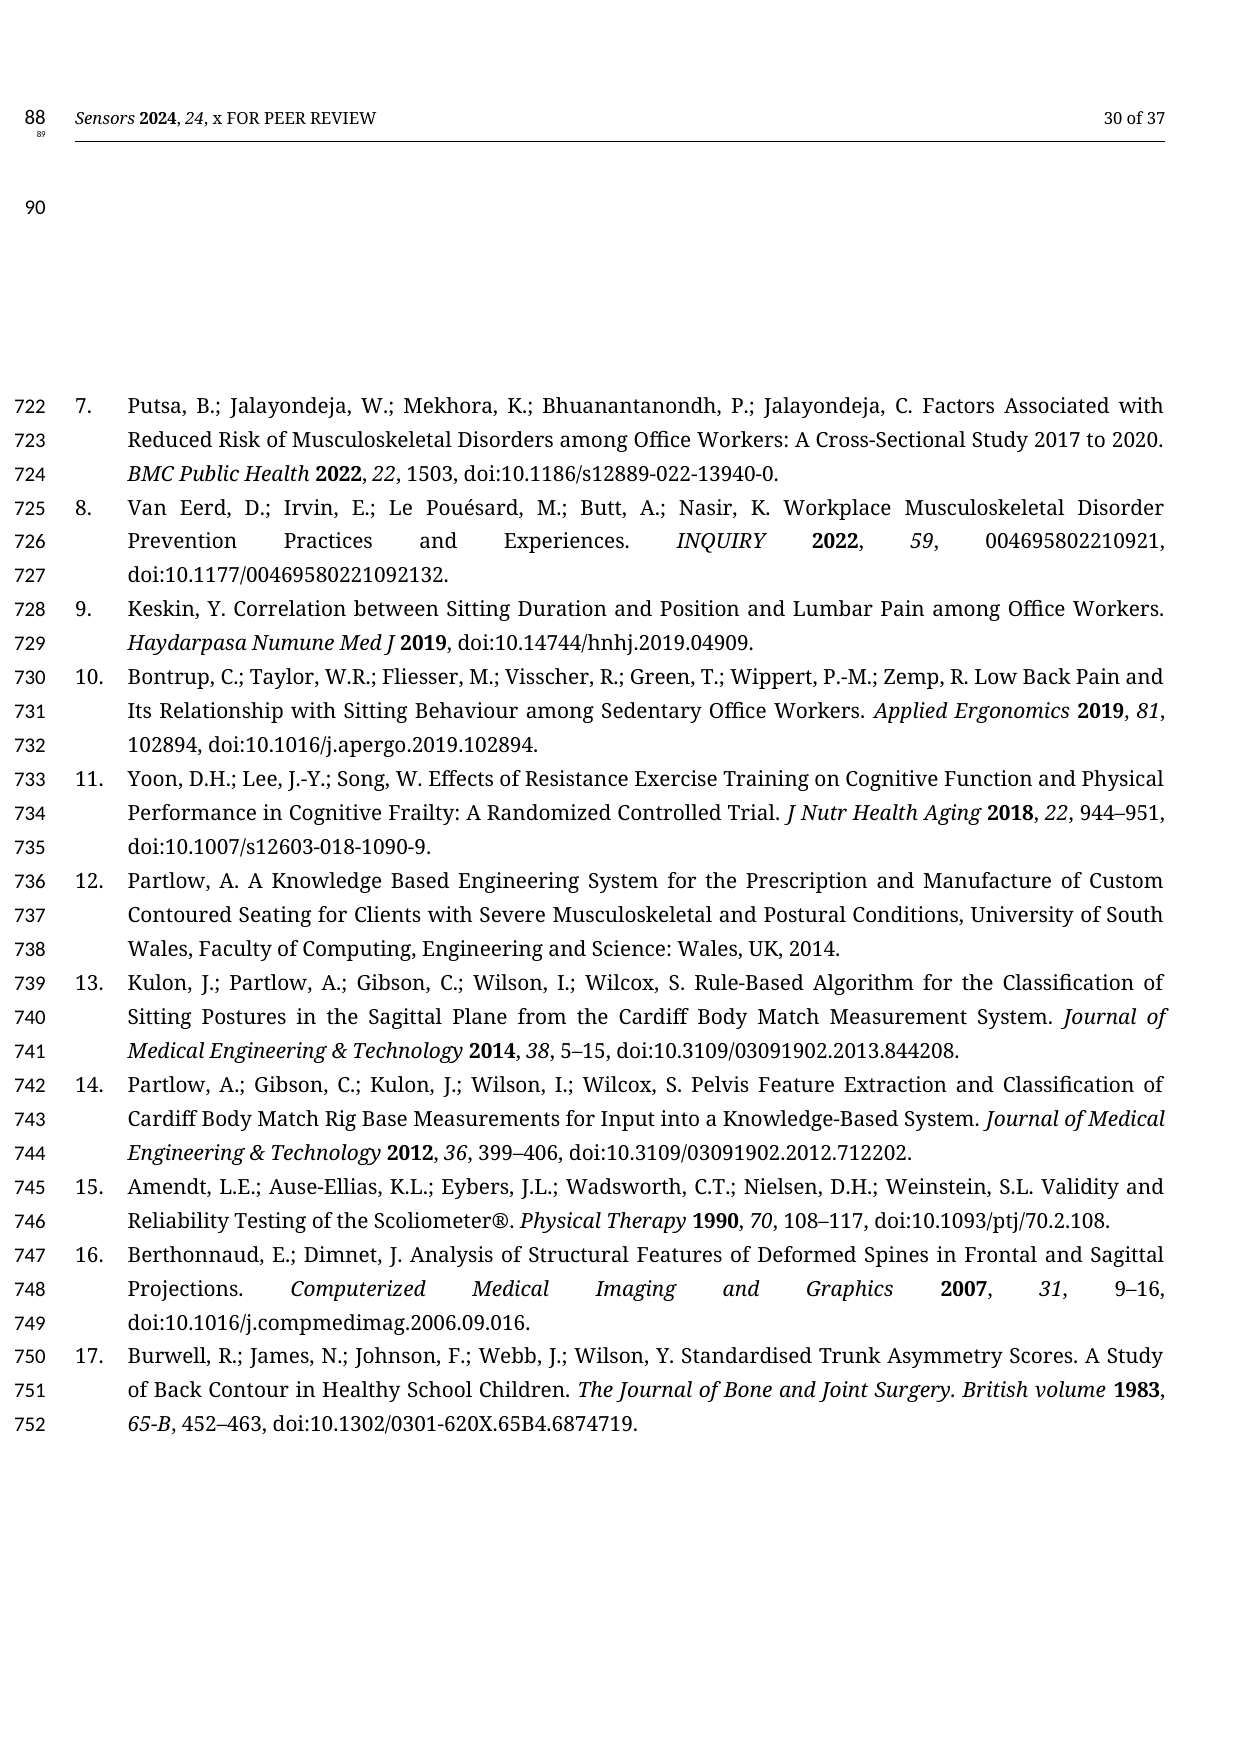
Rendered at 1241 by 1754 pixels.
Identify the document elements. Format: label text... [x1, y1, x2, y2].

text 15. Amendt, L.E.; Ause-Ellias, K.L.; Eybers, J.L.; Wadsworth, C.T.; Nielsen, D.H.; Weinstein, S.L. Validity and Reliability Testing of the Scoliometer®. Physical Therapy 1990, 70, 108–117, doi:10.1093/ptj/70.2.108. [75, 1169, 1165, 1237]
text 10. Bontrup, C.; Taylor, W.R.; Fliesser, M.; Visscher, R.; Green, T.; Wippert, P.-M.; Zemp, R. Low Back Pain and Its Relationship with Sitting Behaviour among Sedentary Office Workers. Applied Ergonomics 2019, 81, 102894, doi:10.1016/j.apergo.2019.102894. [75, 660, 1165, 762]
text 9. Keskin, Y. Correlation between Sitting Duration and Position and Lumbar Pain among Office Workers. Haydarpasa Numune Med J 2019, doi:10.14744/hnhj.2019.04909. [75, 592, 1165, 660]
text 14. Partlow, A.; Gibson, C.; Kulon, J.; Wilson, I.; Wilcox, S. Pelvis Feature Extraction and Classification of Cardiff Body Match Rig Base Measurements for Input into a Knowledge-Based System. Journal of Medical Engineering & Technology 2012, 36, 399–406, doi:10.3109/03091902.2012.712202. [75, 1067, 1165, 1169]
text 17. Burwell, R.; James, N.; Johnson, F.; Webb, J.; Wilson, Y. Standardised Trunk Asymmetry Scores. A Study of Back Contour in Healthy School Children. The Journal of Bone and Joint Surgery. British volume 1983, 65-B, 452–463, doi:10.1302/0301-620X.65B4.6874719. [75, 1339, 1165, 1441]
text 12. Partlow, A. A Knowledge Based Engineering System for the Prescription and Manufacture of Custom Contoured Seating for Clients with Severe Musculoskeletal and Postural Conditions, University of South Wales, Faculty of Computing, Engineering and Science: Wales, UK, 2014. [75, 863, 1165, 965]
text 8. Van Eerd, D.; Irvin, E.; Le Pouésard, M.; Butt, A.; Nasir, K. Workplace Musculoskeletal Disorder Prevention Practices and Experiences. INQUIRY 2022, 59, 004695802210921, doi:10.1177/00469580221092132. [75, 490, 1165, 592]
text 11. Yoon, D.H.; Lee, J.-Y.; Song, W. Effects of Resistance Exercise Training on Cognitive Function and Physical Performance in Cognitive Frailty: A Randomized Controlled Trial. J Nutr Health Aging 2018, 22, 944–951, doi:10.1007/s12603-018-1090-9. [75, 762, 1165, 863]
text 7. Putsa, B.; Jalayondeja, W.; Mekhora, K.; Bhuanantanondh, P.; Jalayondeja, C. Factors Associated with Reduced Risk of Musculoskeletal Disorders among Office Workers: A Cross-Sectional Study 2017 to 2020. BMC Public Health 2022, 22, 1503, doi:10.1186/s12889-022-13940-0. [75, 388, 1165, 490]
text 13. Kulon, J.; Partlow, A.; Gibson, C.; Wilson, I.; Wilcox, S. Rule-Based Algorithm for the Classification of Sitting Postures in the Sagittal Plane from the Cardiff Body Match Measurement System. Journal of Medical Engineering & Technology 2014, 38, 5–15, doi:10.3109/03091902.2013.844208. [75, 965, 1165, 1067]
text 16. Berthonnaud, E.; Dimnet, J. Analysis of Structural Features of Deformed Spines in Frontal and Sagittal Projections. Computerized Medical Imaging and Graphics 2007, 31, 9–16, doi:10.1016/j.compmedimag.2006.09.016. [75, 1237, 1165, 1339]
